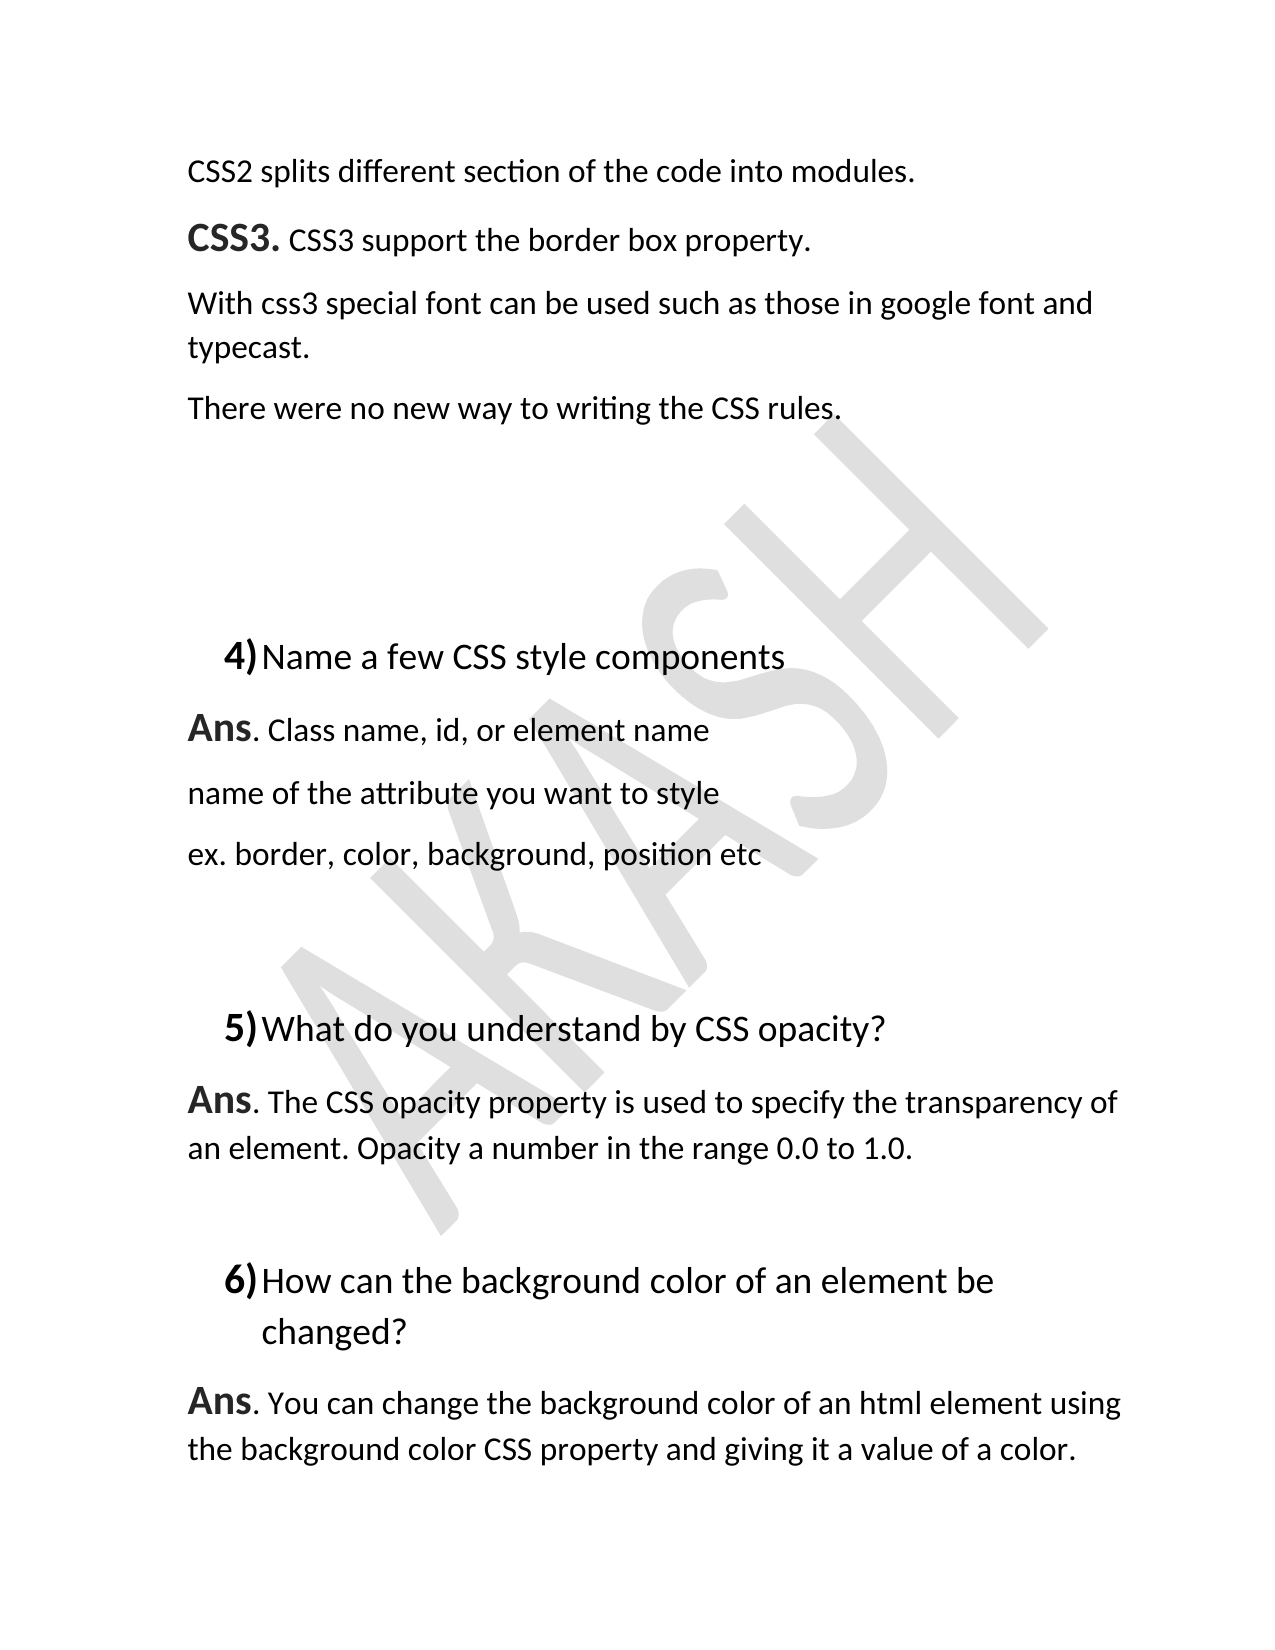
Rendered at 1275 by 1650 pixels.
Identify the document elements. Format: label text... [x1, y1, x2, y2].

text Ans. The CSS opacity property is used to specify the transparency of an element. Opacity a number in the range 0.0 to 1.0. [187, 1073, 1125, 1167]
list How can the background color of an element be changed? [224, 1253, 1125, 1354]
text CSS2 splits different section of the code into modules. [187, 150, 1125, 191]
list Name a few CSS style components [224, 629, 1125, 680]
text There were no new way to writing the CSS rules. [187, 387, 1125, 427]
list What do you understand by CSS opacity? [224, 1001, 1125, 1052]
text With css3 special font can be used such as those in google font and typecast. [187, 282, 1125, 367]
text CSS3. CSS3 support the border box property. [187, 211, 1125, 261]
text Ans. Class name, id, or element name [187, 701, 1125, 752]
text ex. border, color, background, position etc [187, 833, 1125, 874]
text name of the attribute you want to style [187, 772, 1125, 813]
text Ans. You can change the background color of an html element using the background color CSS property and giving it a value of a color. [187, 1374, 1125, 1469]
